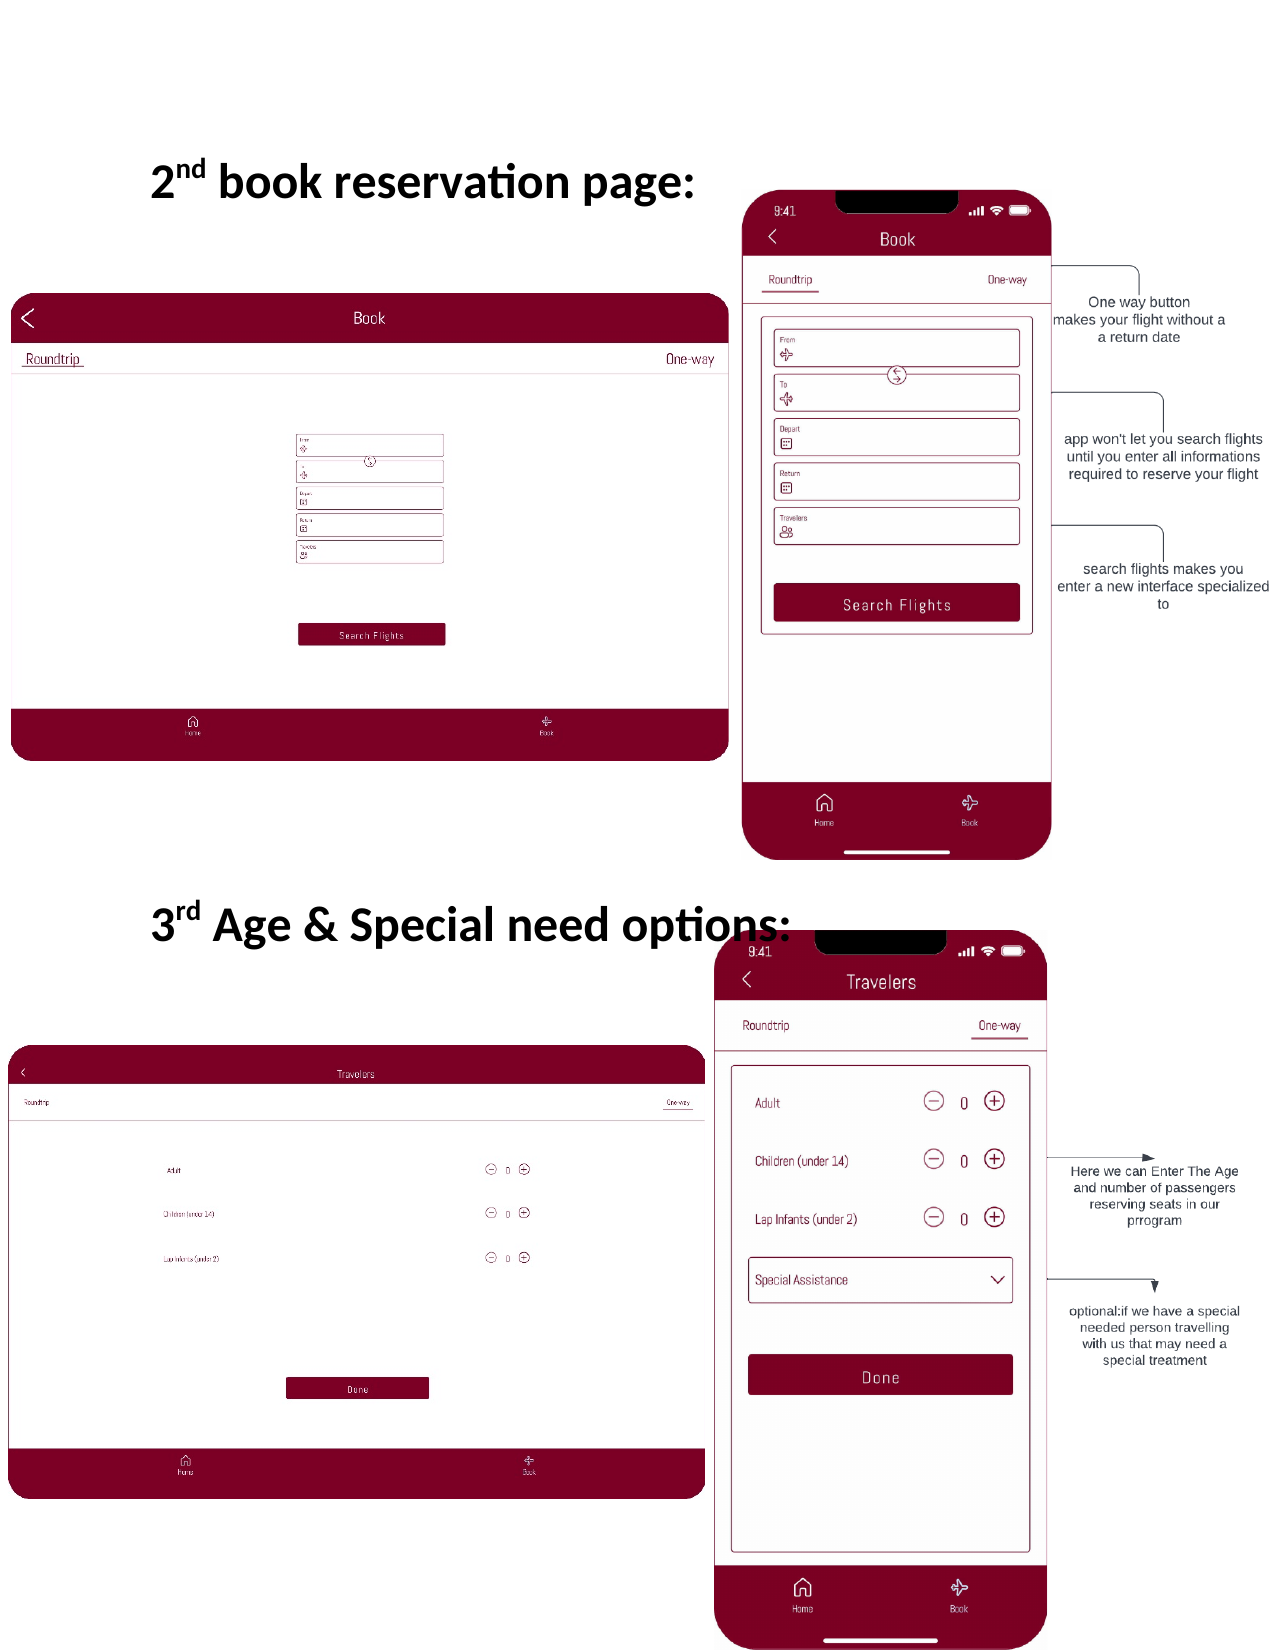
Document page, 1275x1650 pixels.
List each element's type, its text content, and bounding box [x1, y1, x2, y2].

text 3rd Age & Special need options: [150, 892, 1125, 953]
picture [8, 900, 1275, 1650]
picture [11, 157, 1275, 860]
text 2nd book reservation page: [150, 150, 1125, 211]
